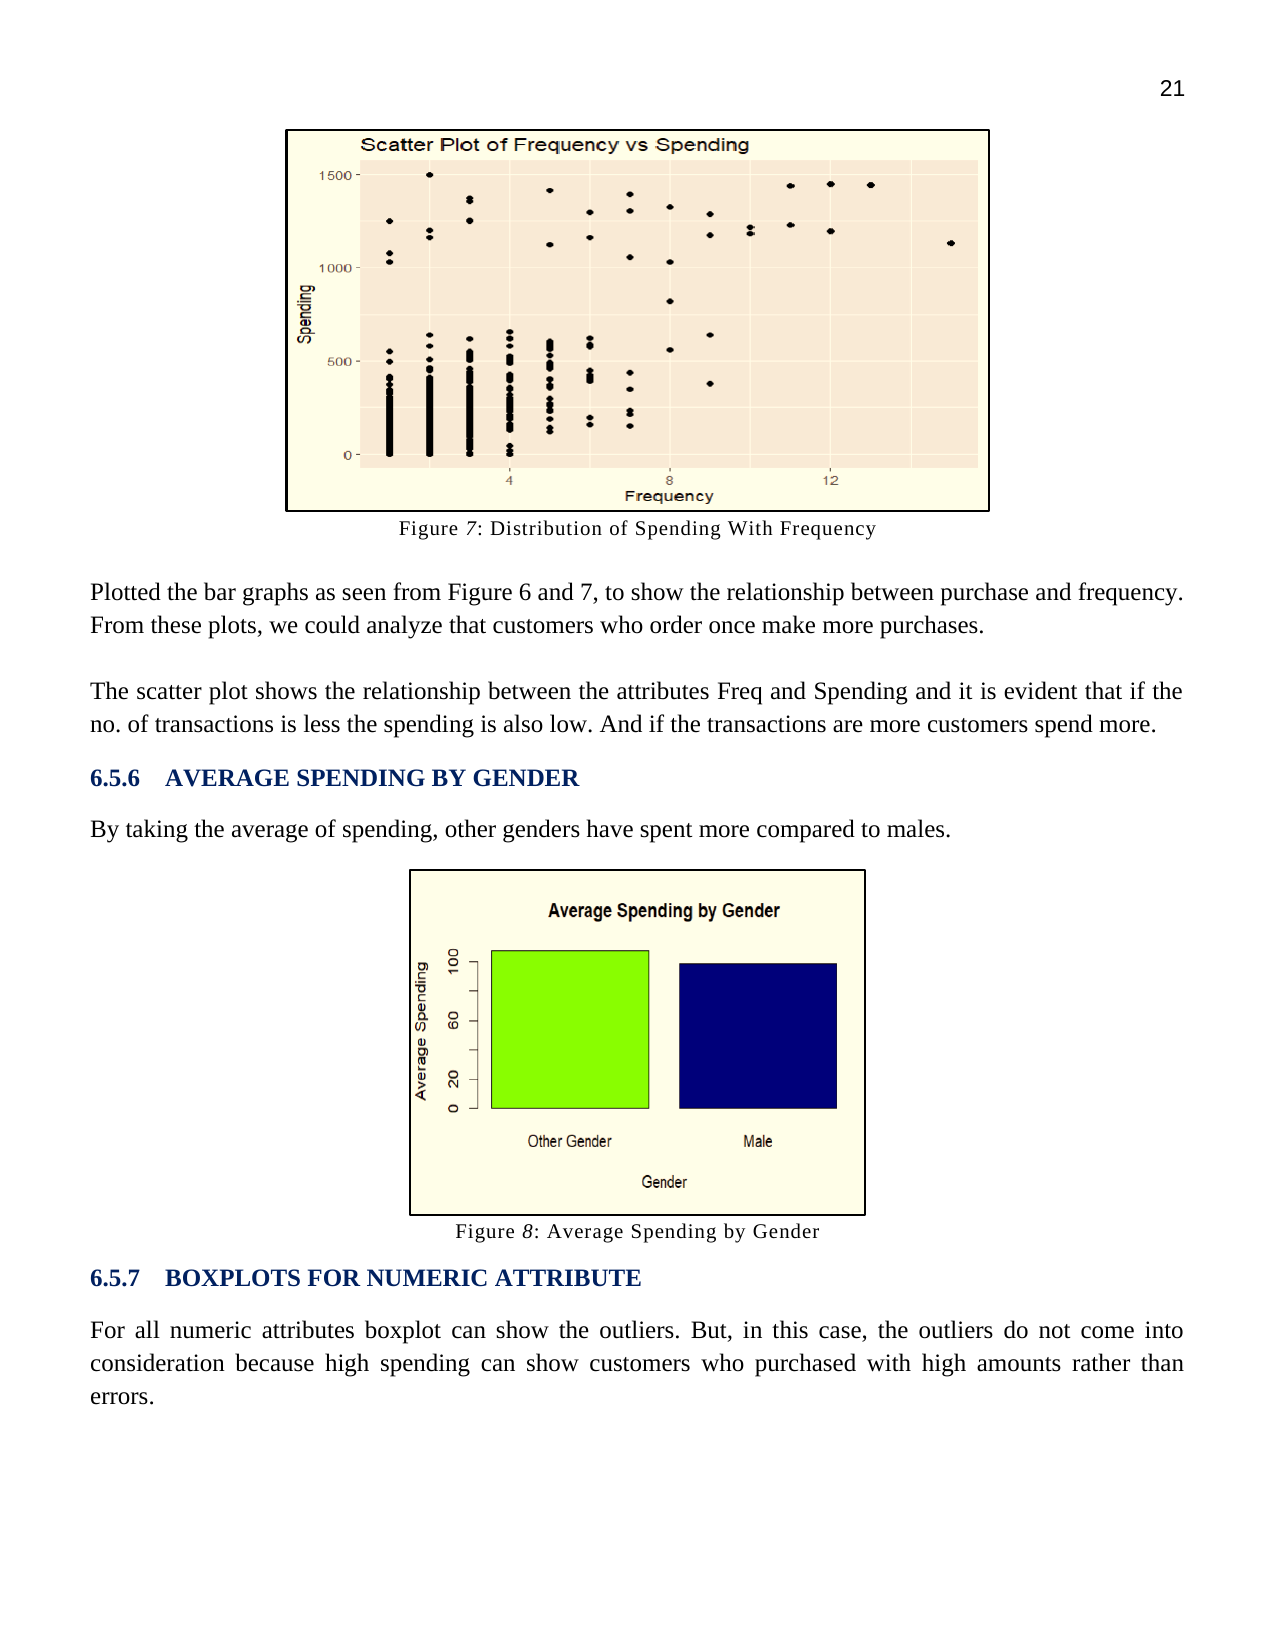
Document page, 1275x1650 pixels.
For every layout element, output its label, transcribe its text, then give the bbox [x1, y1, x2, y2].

picture [411, 871, 864, 1214]
subtitle AVERAGE SPENDING BY GENDER [90, 763, 1185, 791]
text Plotted the bar graphs as seen from Figure 6 and 7, to show the relationship between purchase and frequency. From these plots, we could analyze that customers who order once make more purchases. [90, 577, 1185, 638]
picture [288, 131, 988, 510]
text For all numeric attributes boxplot can show the outliers. But, in this case, the outliers do not come into consideration because high spending can show customers who purchased with high amounts rather than errors. [90, 1315, 1185, 1410]
text By taking the average of spending, other genders have spent more compared to males. [90, 814, 1185, 843]
text Figure 8: Average Spending by Gender [90, 1219, 1185, 1243]
text The scatter plot shows the relationship between the attributes Freq and Spending and it is evident that if the no. of transactions is less the spending is also low. And if the transactions are more customers spend more. [90, 676, 1185, 737]
text Figure 7: Distribution of Spending With Frequency [90, 516, 1185, 540]
subtitle BOXPLOTS FOR NUMERIC ATTRIBUTE [90, 1263, 1185, 1292]
